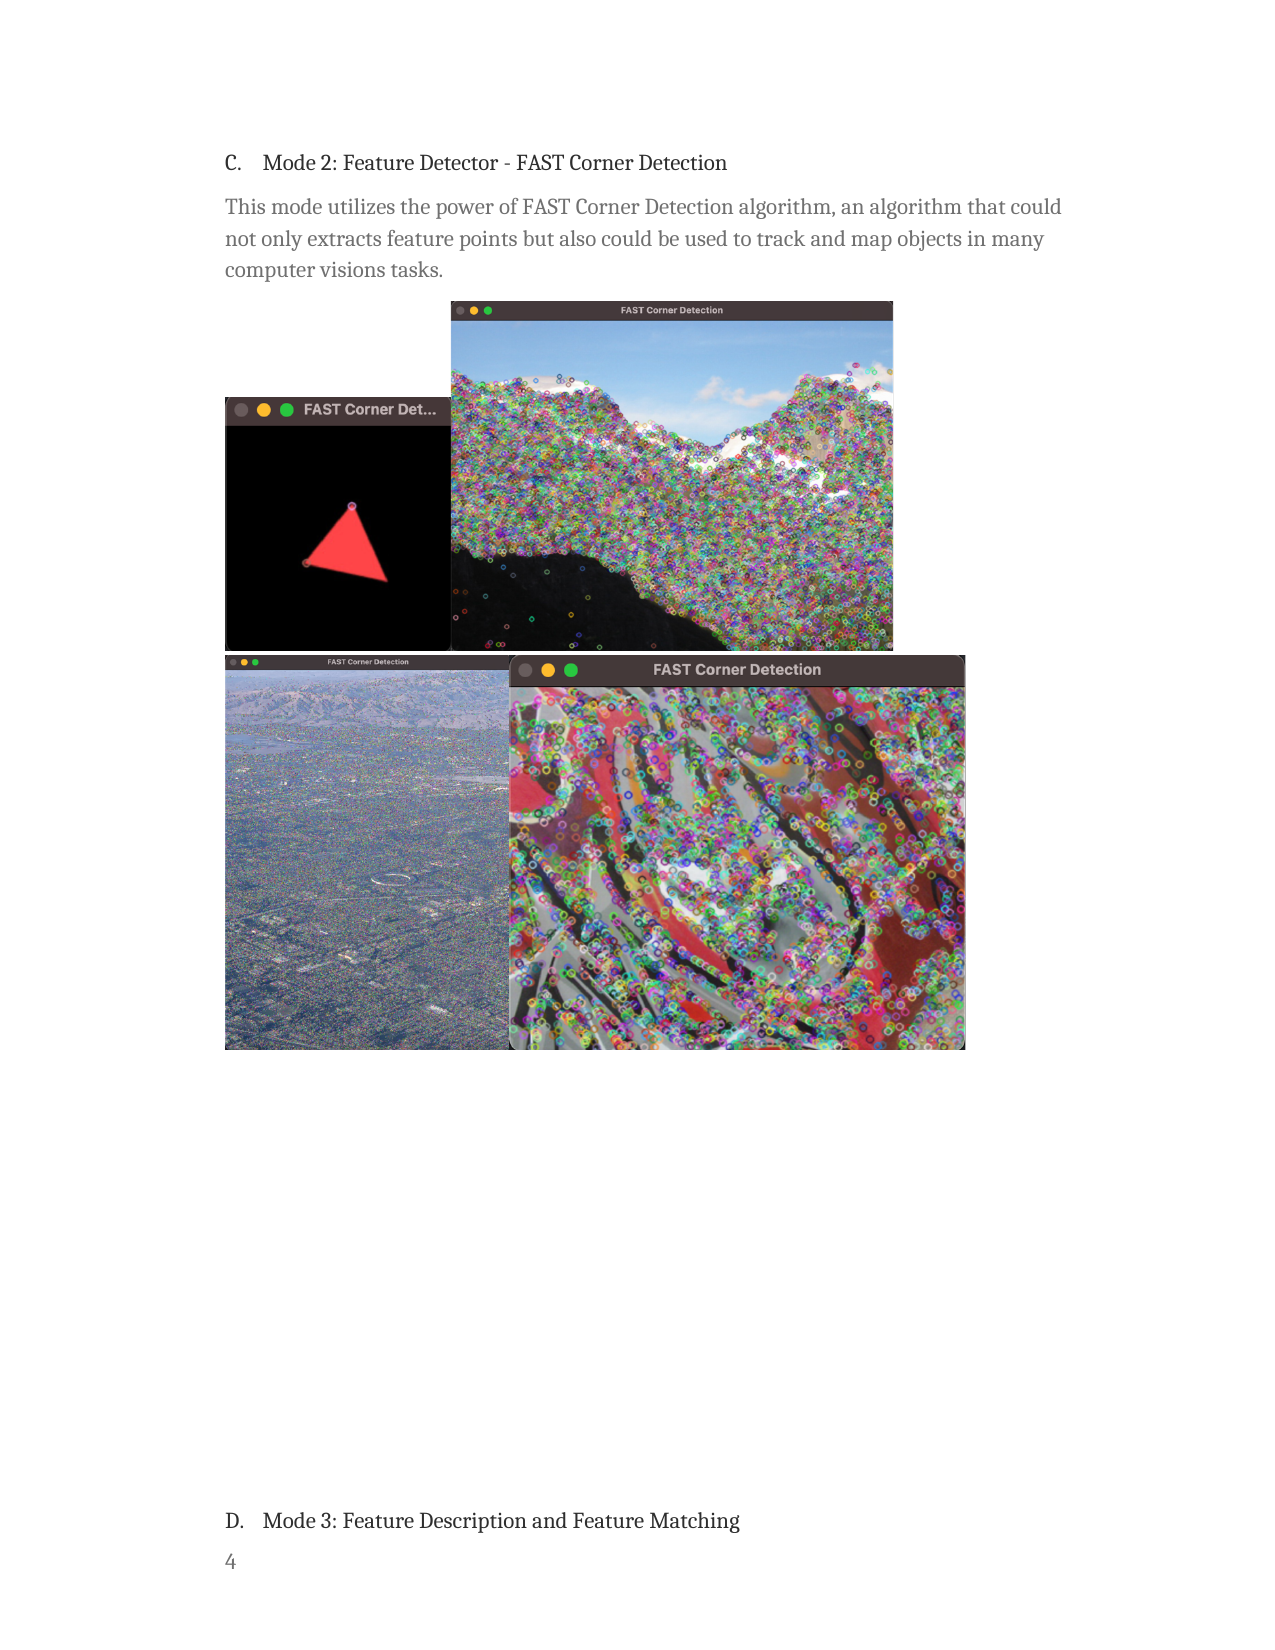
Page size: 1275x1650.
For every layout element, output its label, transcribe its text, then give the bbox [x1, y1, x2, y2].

subtitle Mode 3: Feature Description and Feature Matching [225, 1508, 1087, 1534]
subtitle Mode 2: Feature Detector - FAST Corner Detection [225, 150, 1087, 176]
picture [225, 655, 966, 1050]
text This mode utilizes the power of FAST Corner Detection algorithm, an algorithm that could not only extracts feature points but also could be used to track and map objects in many computer visions tasks. [225, 194, 1087, 283]
picture [225, 301, 894, 651]
